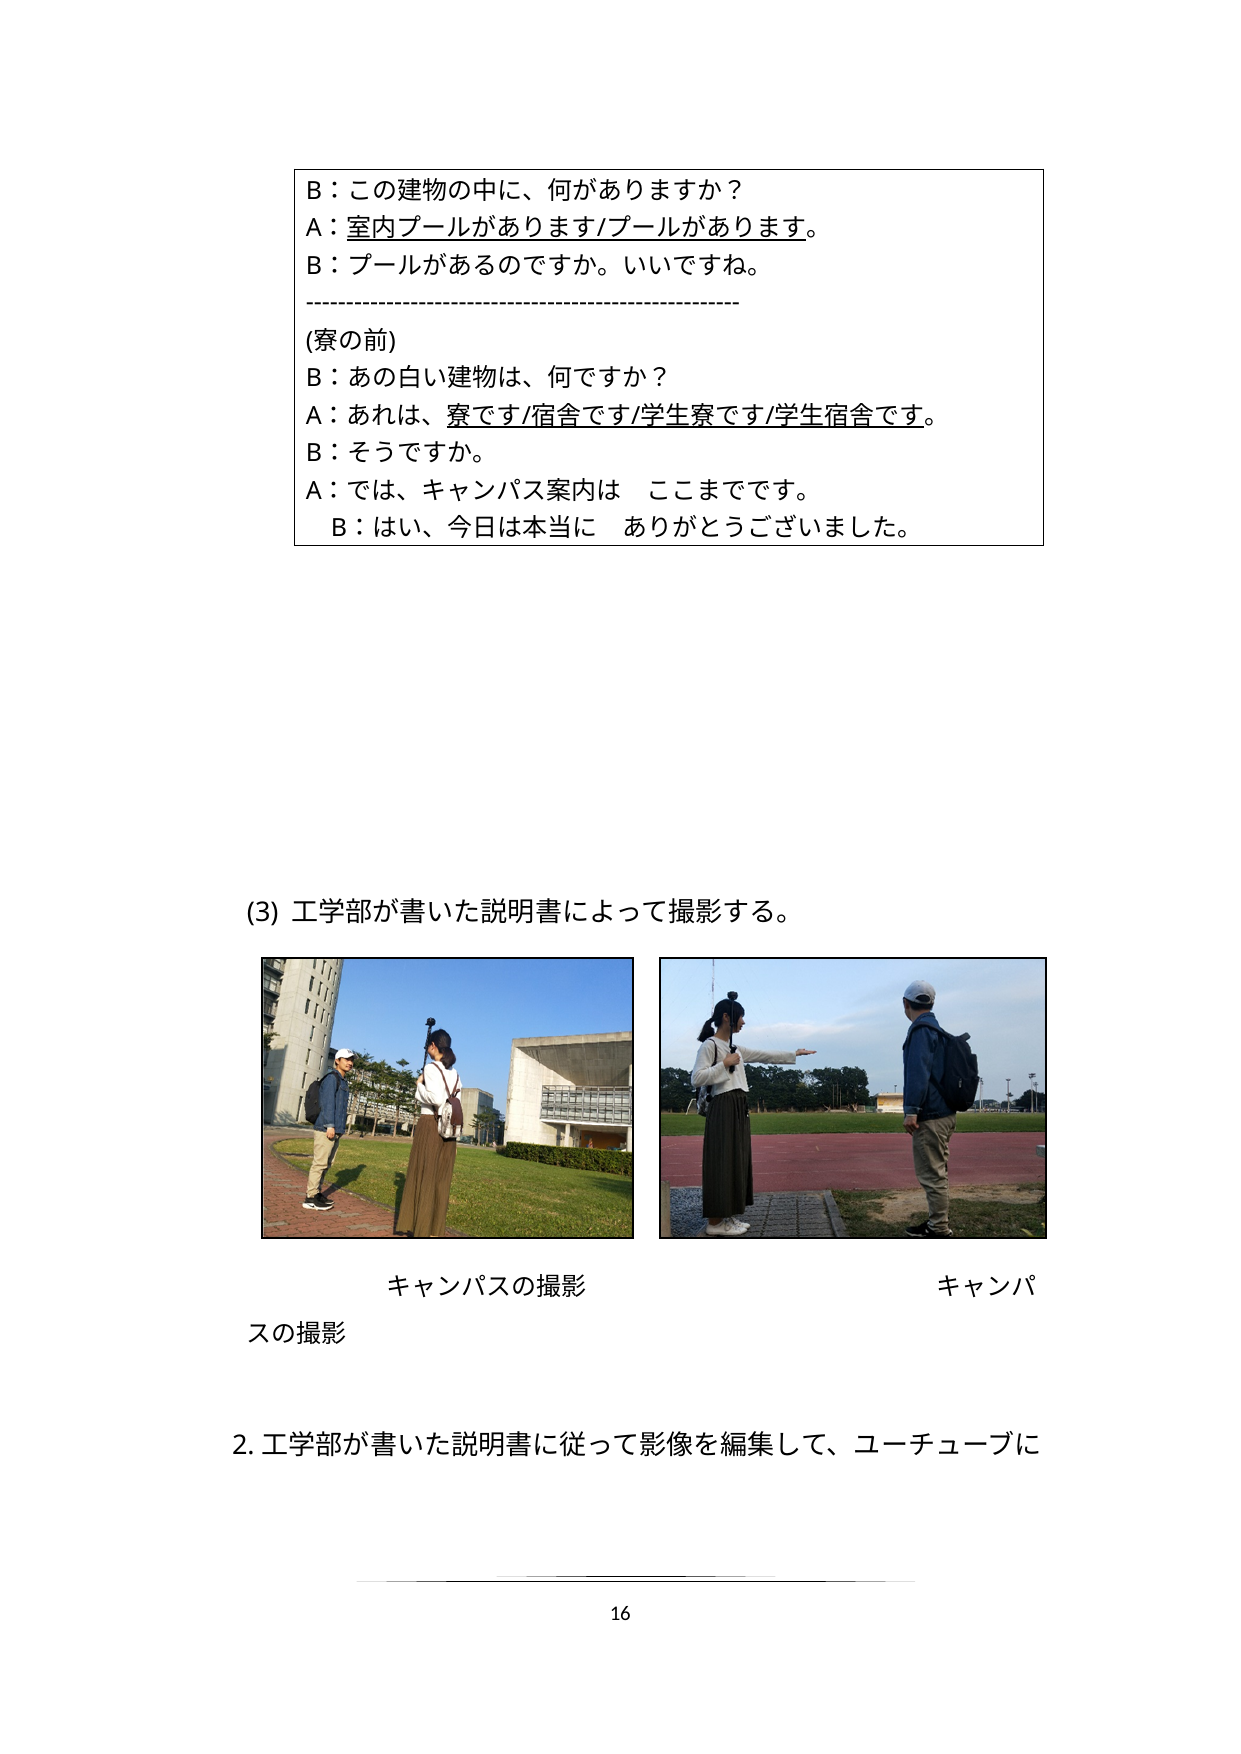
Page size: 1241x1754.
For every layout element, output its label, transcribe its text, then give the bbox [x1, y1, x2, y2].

picture [263, 959, 632, 1237]
list 工学部が書いた説明書によって撮影する。 [247, 872, 1053, 947]
picture [661, 959, 1045, 1237]
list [232, 1405, 1053, 1480]
text キャンパスの撮影 キャンパスの撮影 [247, 1266, 1053, 1350]
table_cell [295, 170, 1043, 544]
